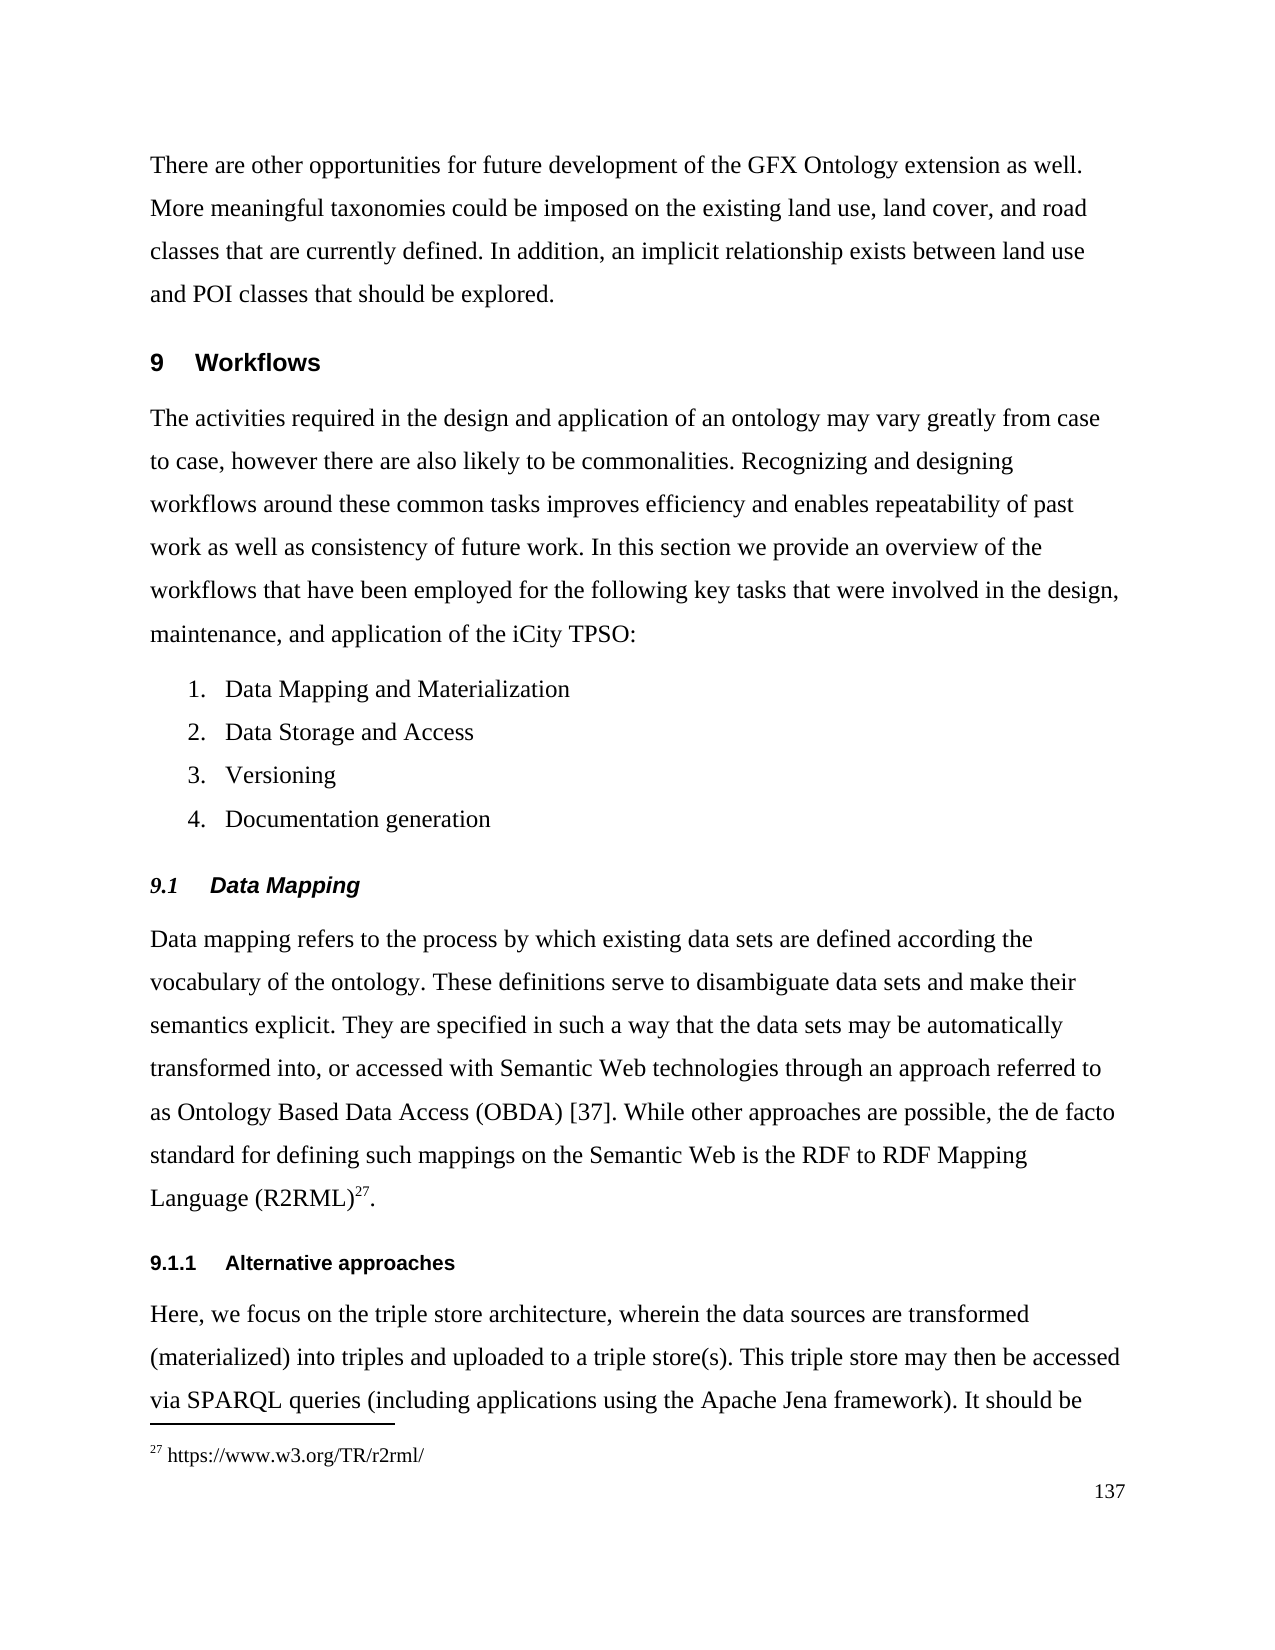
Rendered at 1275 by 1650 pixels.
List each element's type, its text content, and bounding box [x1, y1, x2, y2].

list Documentation generation [187, 804, 1125, 832]
subtitle Workflows [150, 347, 1125, 376]
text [150, 1299, 1125, 1414]
text There are other opportunities for future development of the GFX Ontology extension as well. More meaningful taxonomies could be imposed on the existing land use, land cover, and road classes that are currently defined. In addition, an implicit relationship exists between land use and POI classes that should be explored. [150, 150, 1125, 308]
subtitle Alternative approaches [150, 1251, 1125, 1275]
list Data Storage and Access [187, 717, 1125, 746]
subtitle Data Mapping [150, 872, 1125, 898]
list Versioning [187, 761, 1125, 789]
text Data mapping refers to the process by which existing data sets are defined according the vocabulary of the ontology. These definitions serve to disambiguate data sets and make their semantics explicit. They are specified in such a way that the data sets may be automatically transformed into, or accessed with Semantic Web technologies through an approach referred to as Ontology Based Data Access (OBDA) [37]. While other approaches are possible, the de facto standard for defining such mappings on the Semantic Web is the RDF to RDF Mapping Language (R2RML). [150, 924, 1125, 1212]
text The activities required in the design and application of an ontology may vary greatly from case to case, however there are also likely to be commonalities. Recognizing and designing workflows around these common tasks improves efficiency and enables repeatability of past work as well as consistency of future work. In this section we provide an overview of the workflows that have been employed for the following key tasks that were involved in the design, maintenance, and application of the iCity TPSO: [150, 403, 1125, 647]
list Data Mapping and Materialization [187, 674, 1125, 703]
